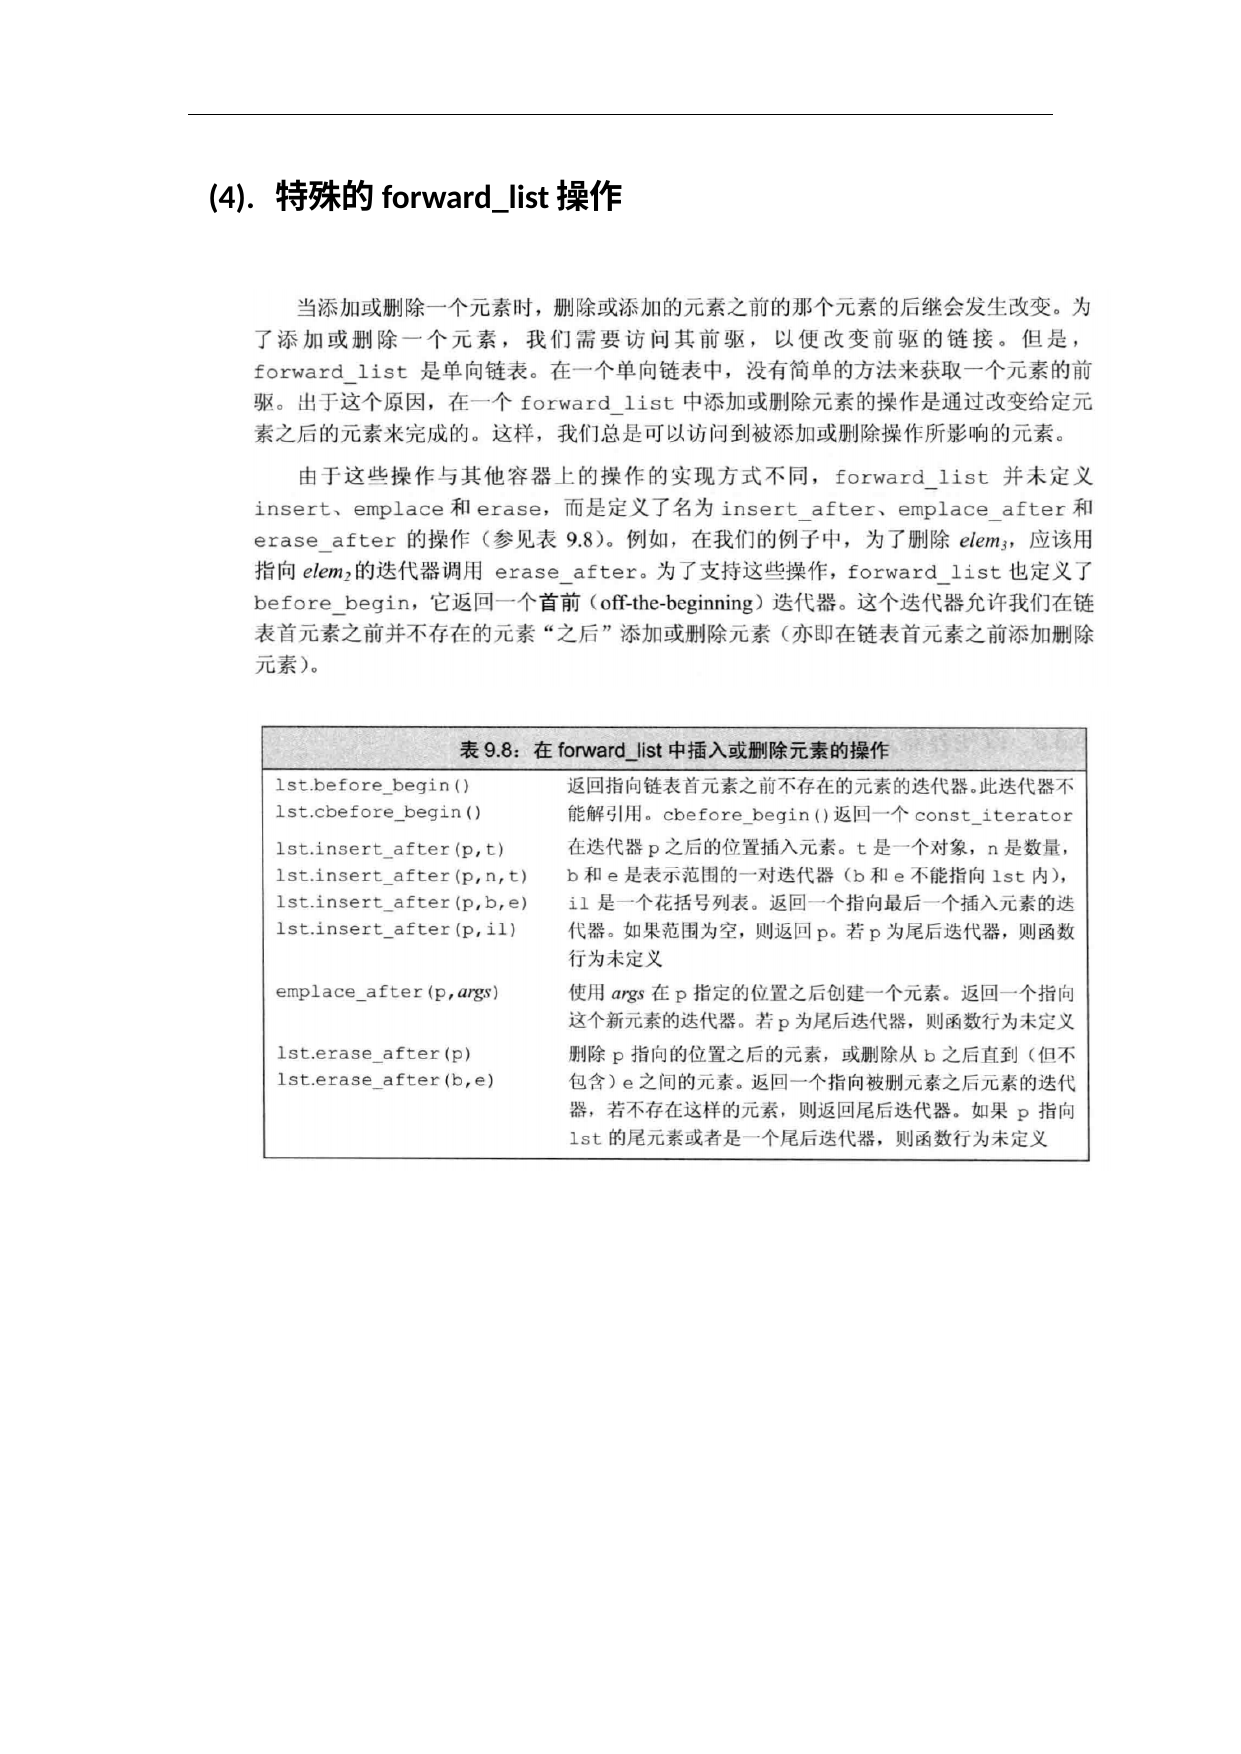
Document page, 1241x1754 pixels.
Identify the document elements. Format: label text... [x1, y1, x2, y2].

subtitle 特殊的forward_list操作 [208, 162, 1053, 227]
picture [245, 711, 1112, 1171]
picture [245, 289, 1112, 687]
